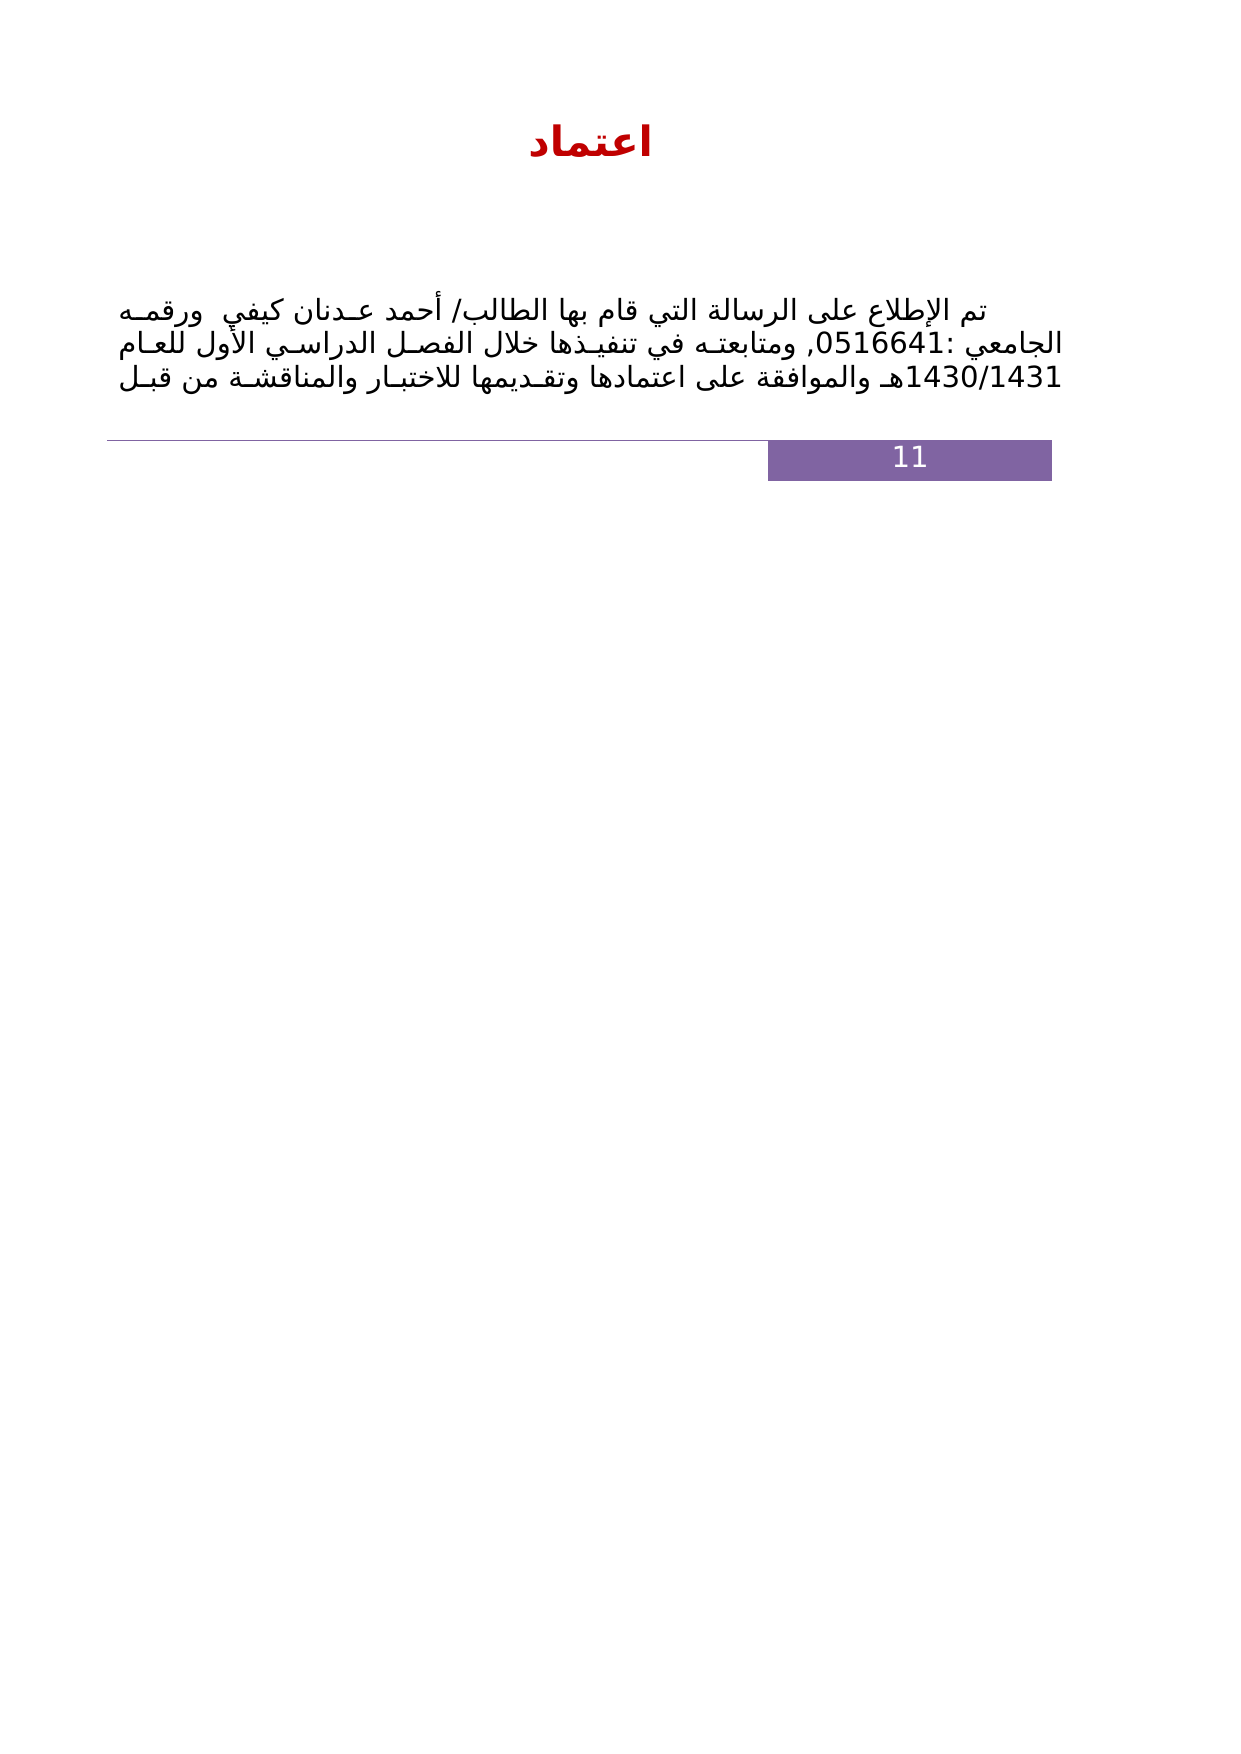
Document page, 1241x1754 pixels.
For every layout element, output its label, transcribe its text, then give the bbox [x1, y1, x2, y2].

text تم الإطلاع على الرسالة التي قام بها الطالب/ أحمد عدنان كيفي ورقمه الجامعي :0516641, ومتابعته في تنفيذها خلال الفصل الدراسي الأول للعام 1430/1431هـ والموافقة على اعتمادها وتقديمها للاختبار والمناقشة من قبل لجنة المناقشين لمشاريع التخرج للحصول على درجة مشروع التخرج في تخصص علوم الحاسبات . [118, 293, 1063, 395]
text اعتماد [118, 118, 1063, 167]
